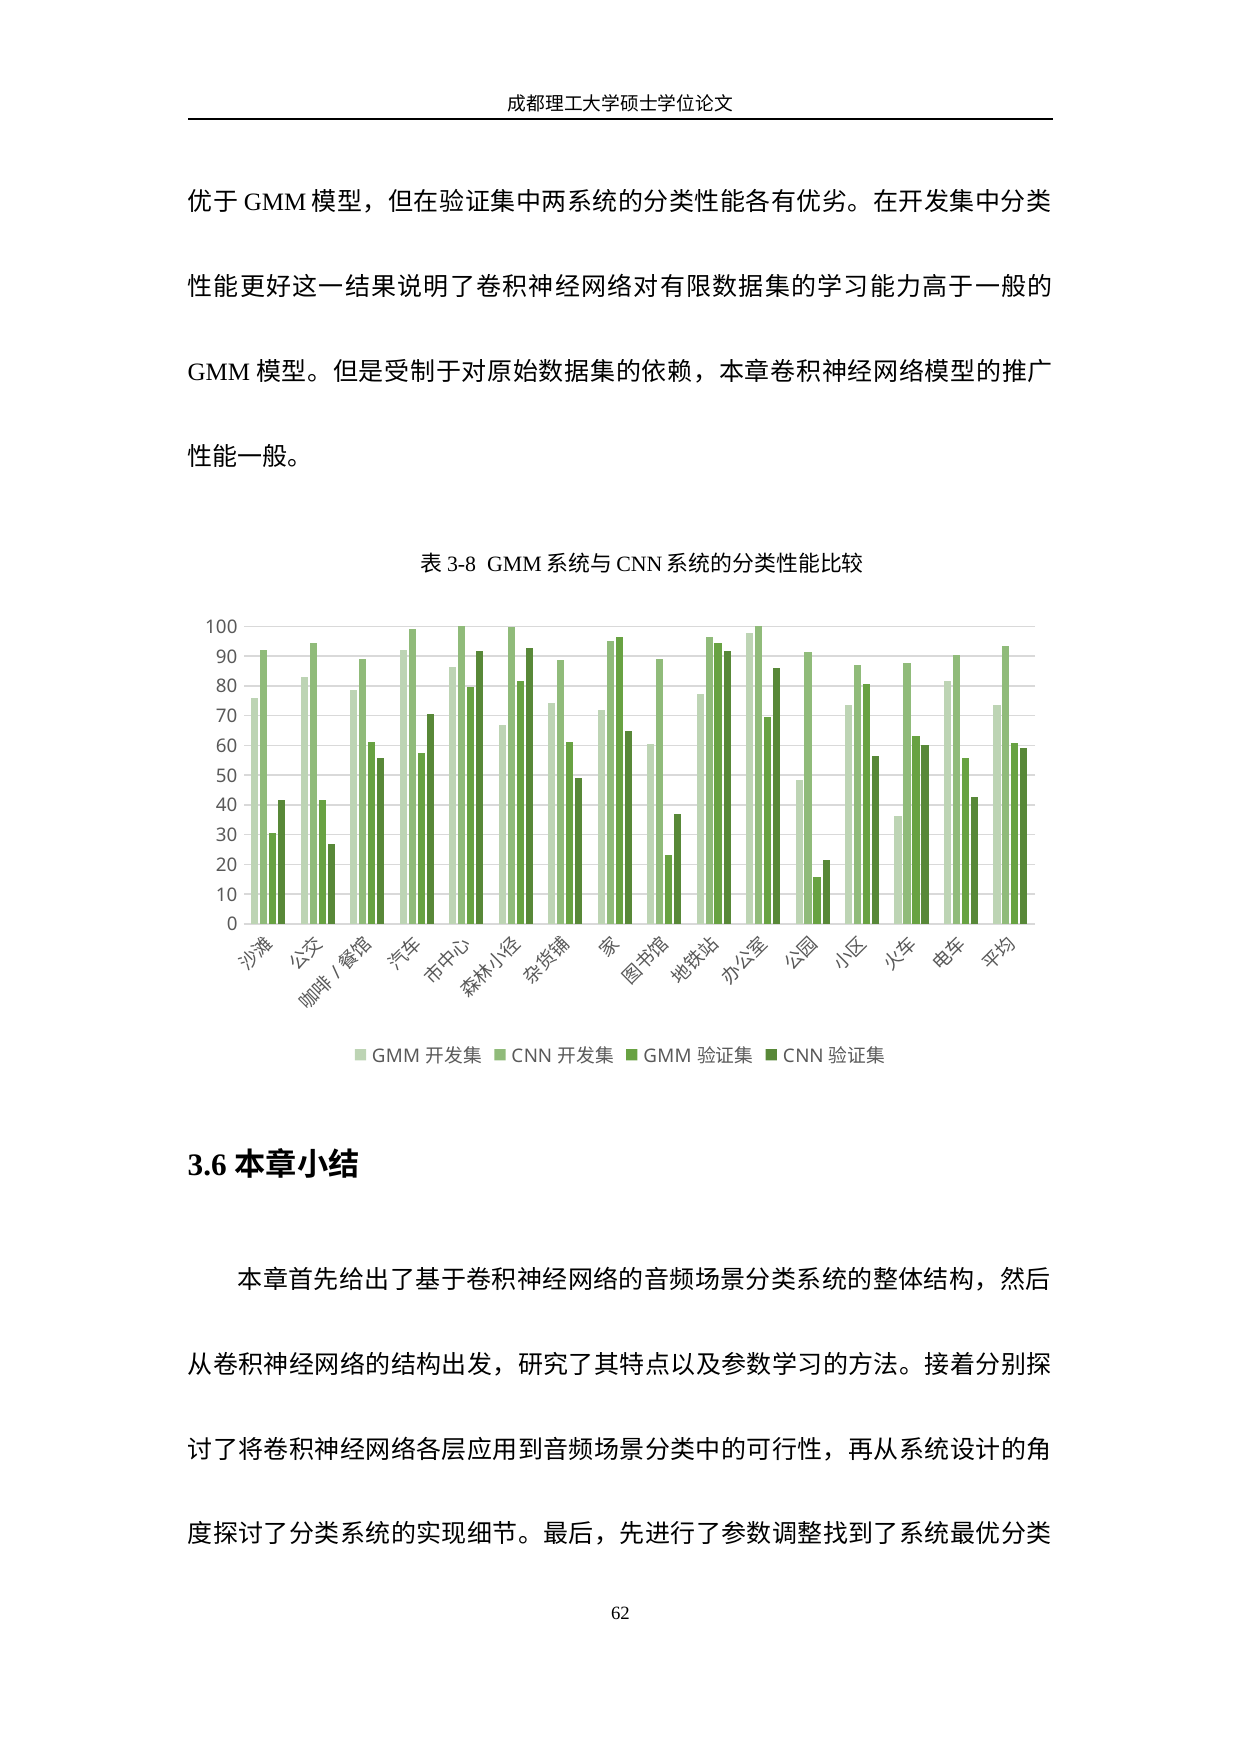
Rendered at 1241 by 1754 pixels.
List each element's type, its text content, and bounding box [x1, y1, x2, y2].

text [187, 166, 1053, 488]
subtitle 3.6 本章小结 [187, 1128, 1053, 1196]
subtitle 表3-8 GMM系统与CNN系统的分类性能比较 [187, 545, 1053, 579]
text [187, 1243, 1053, 1566]
